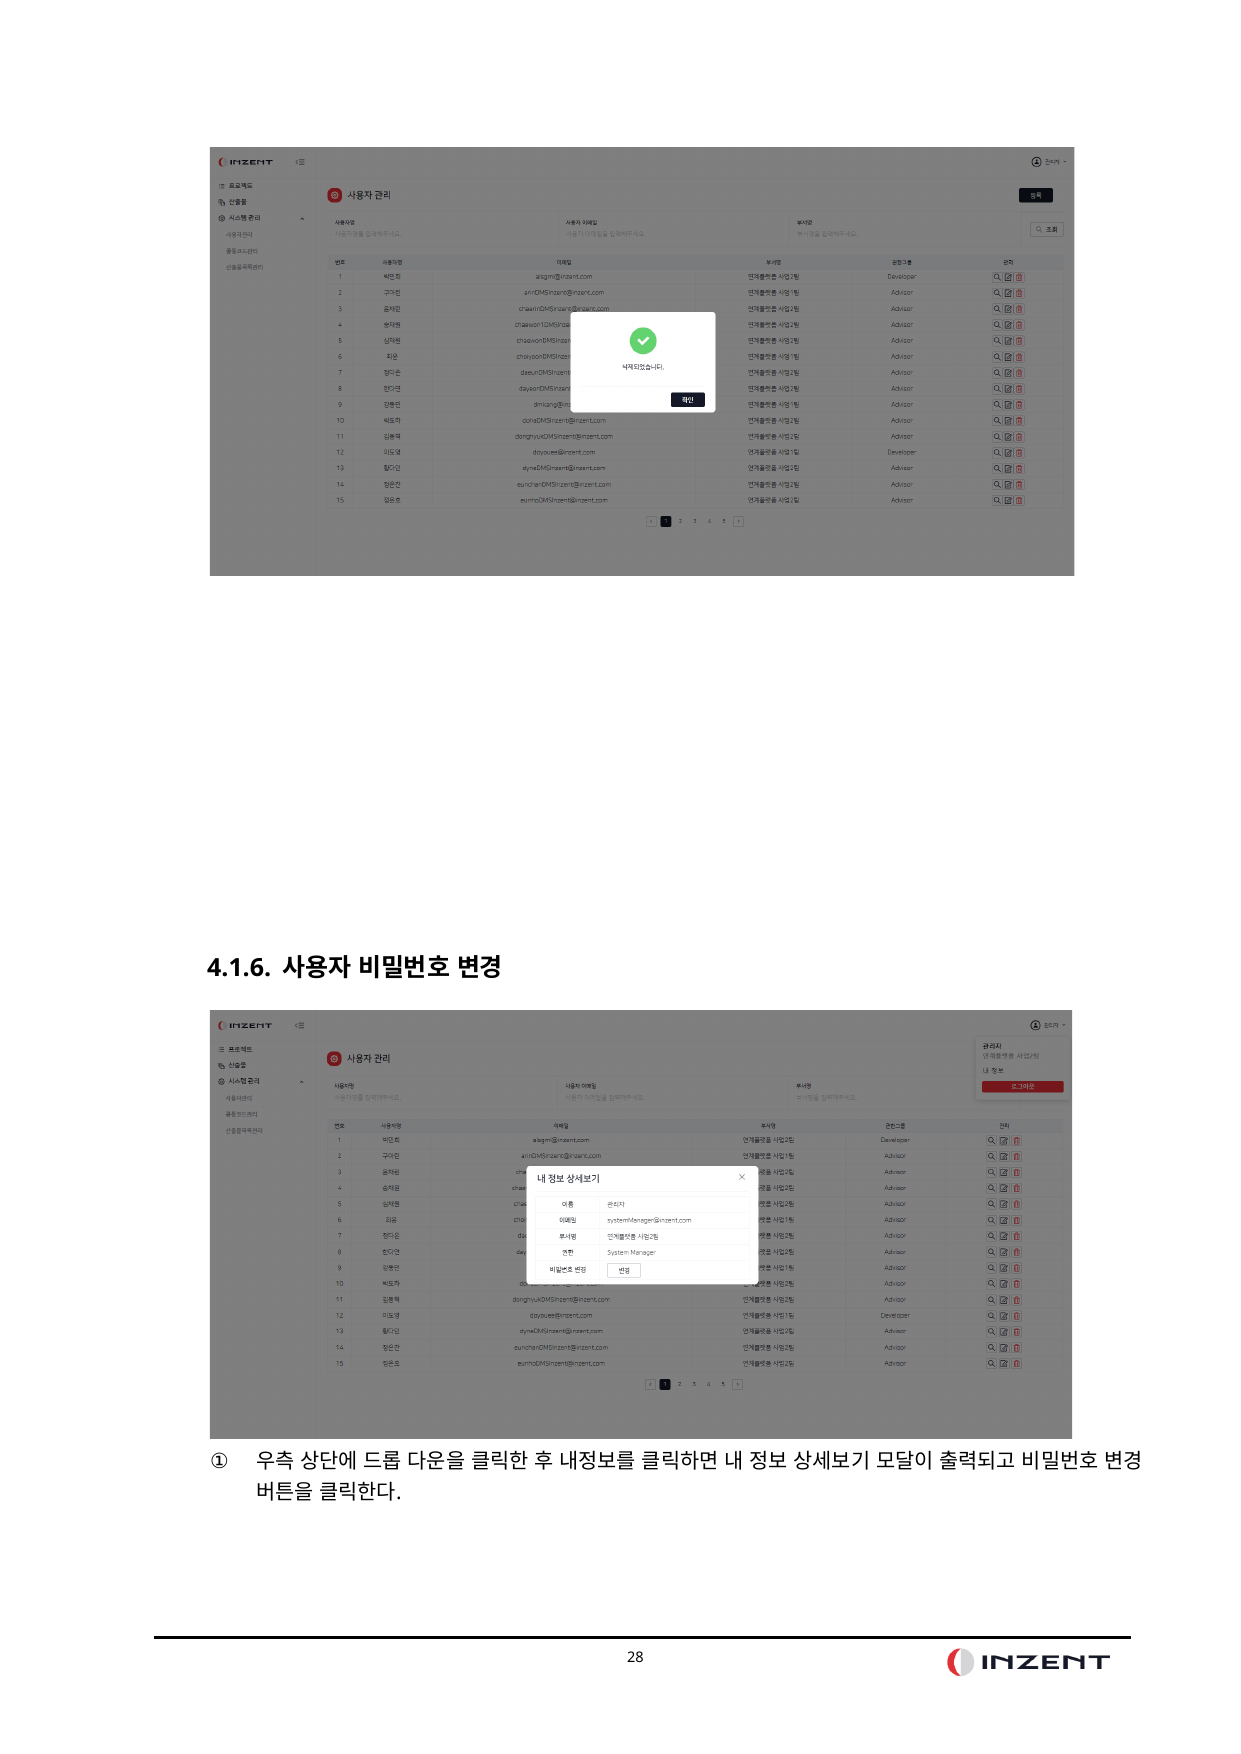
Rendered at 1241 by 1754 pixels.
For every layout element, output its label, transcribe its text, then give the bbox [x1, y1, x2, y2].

list 우측 상단에 드롭 다운을 클릭한 후 내정보를 클릭하면 내 정보 상세보기 모달이 출력되고 비밀번호 변경 버튼을 클릭한다. [210, 1444, 1166, 1505]
picture [937, 1646, 1120, 1678]
picture [209, 1010, 1073, 1439]
picture [209, 147, 1075, 576]
subtitle 사용자 비밀번호 변경 [207, 948, 1166, 984]
